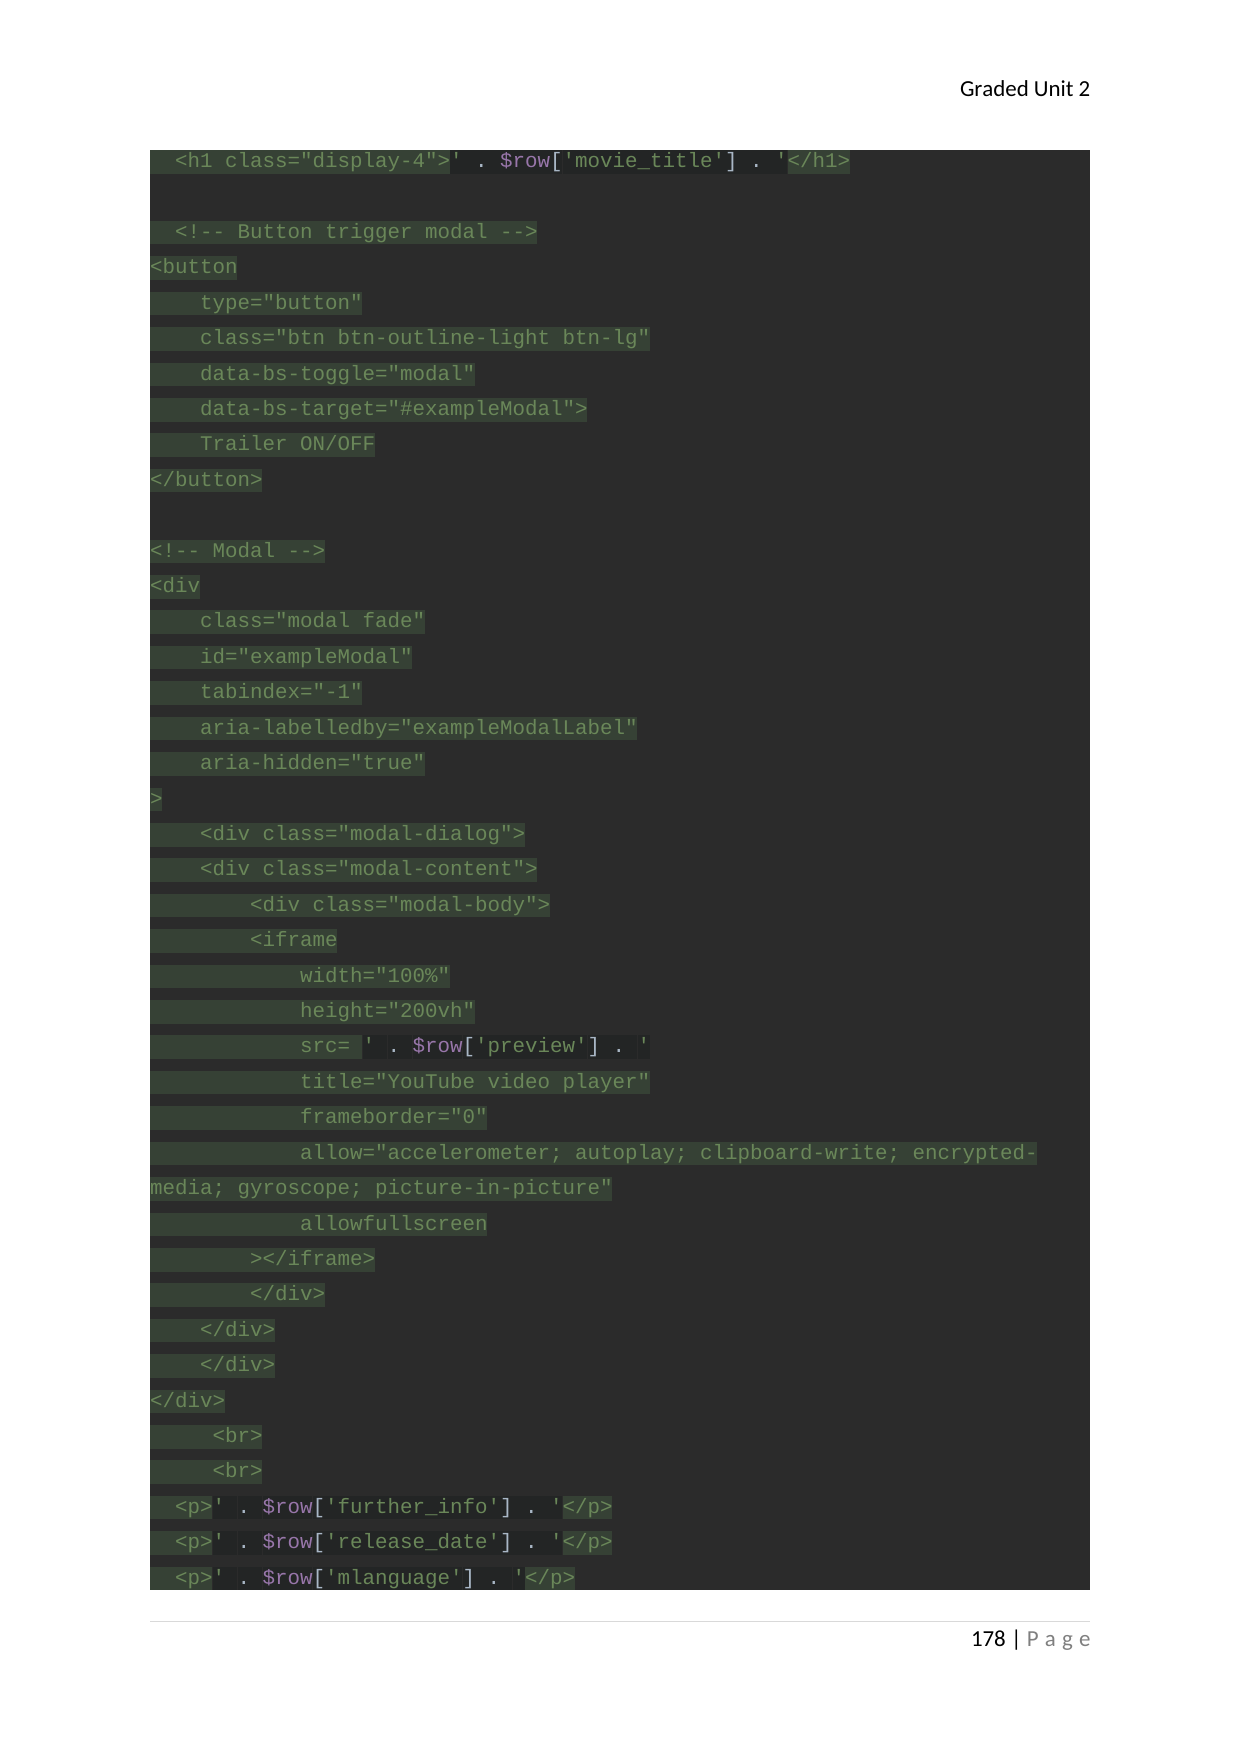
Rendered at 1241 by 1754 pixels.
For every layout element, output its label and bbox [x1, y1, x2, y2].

text [150, 150, 1090, 1590]
